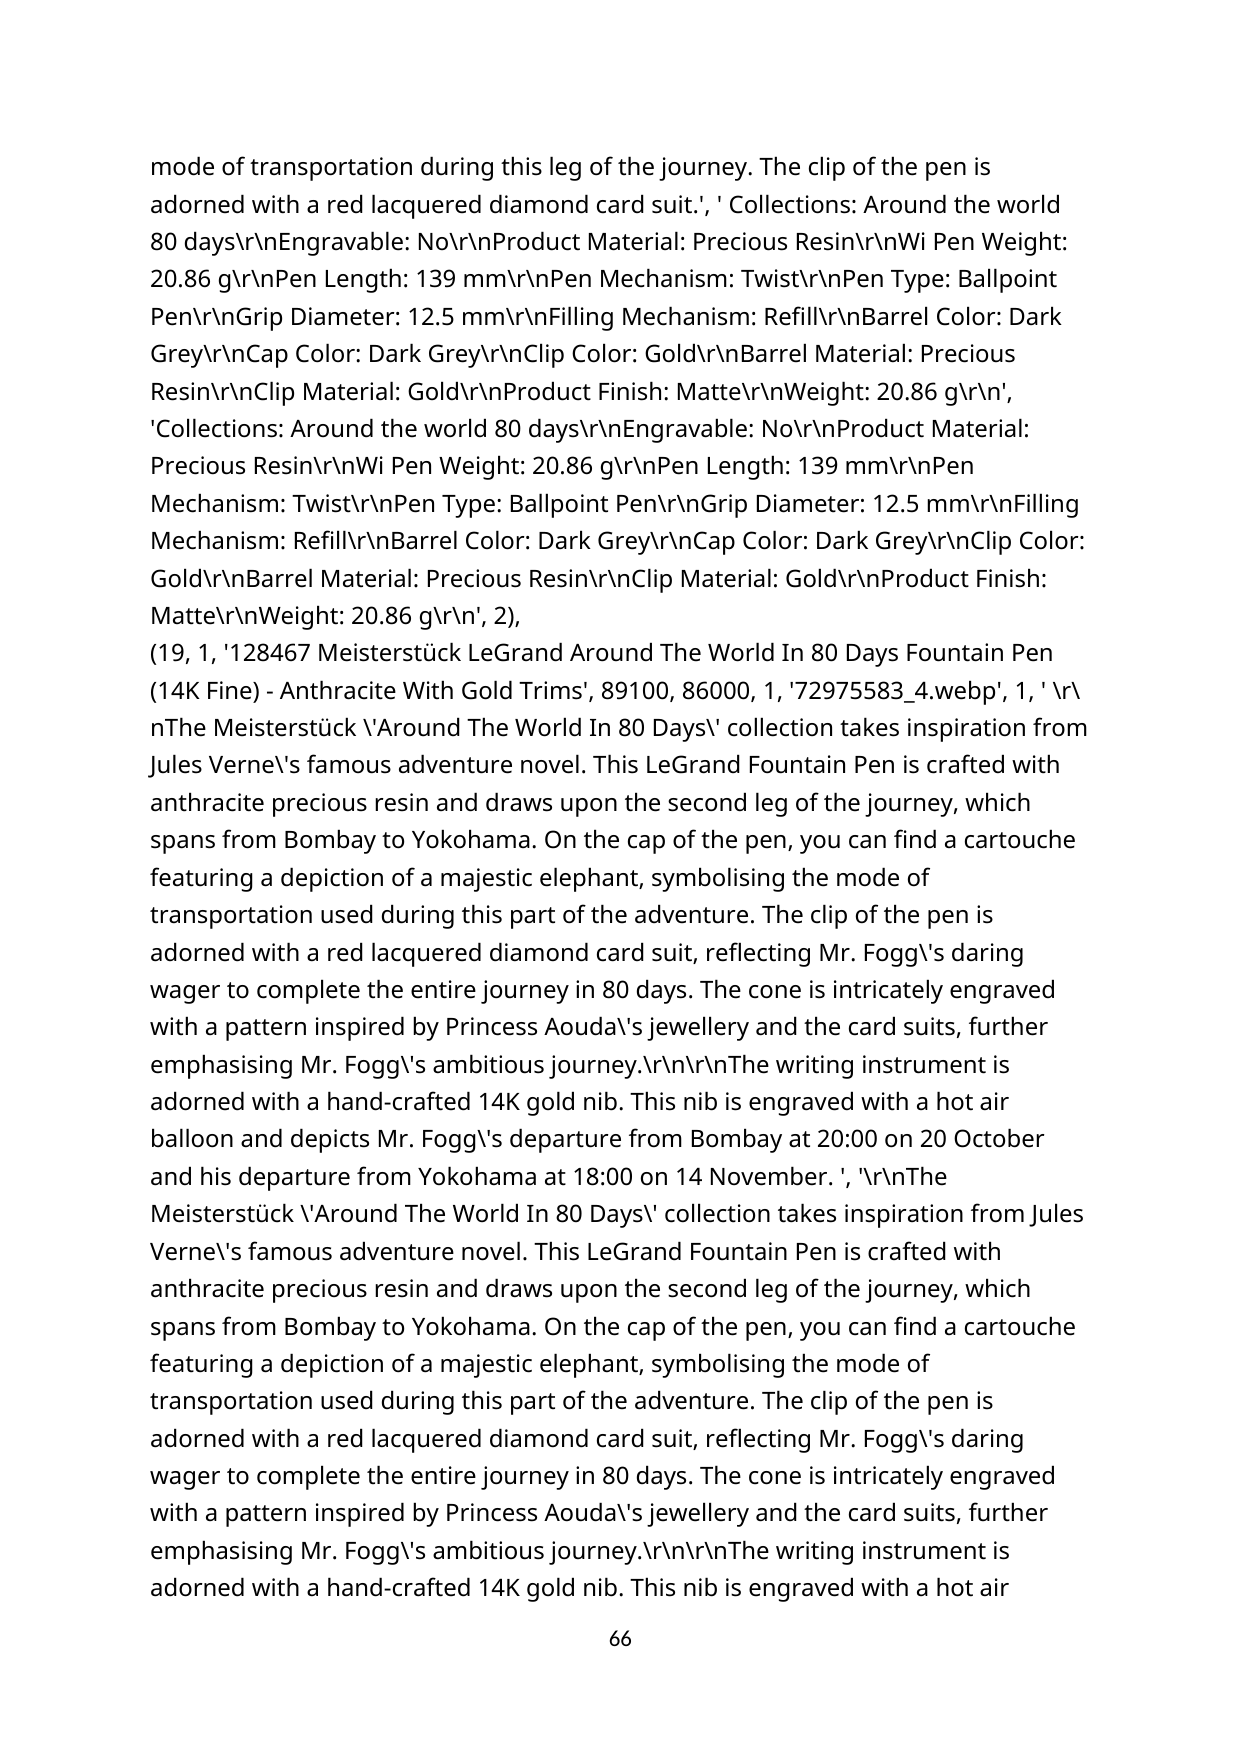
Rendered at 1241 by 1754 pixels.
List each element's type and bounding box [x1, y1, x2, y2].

text [150, 150, 1090, 1604]
